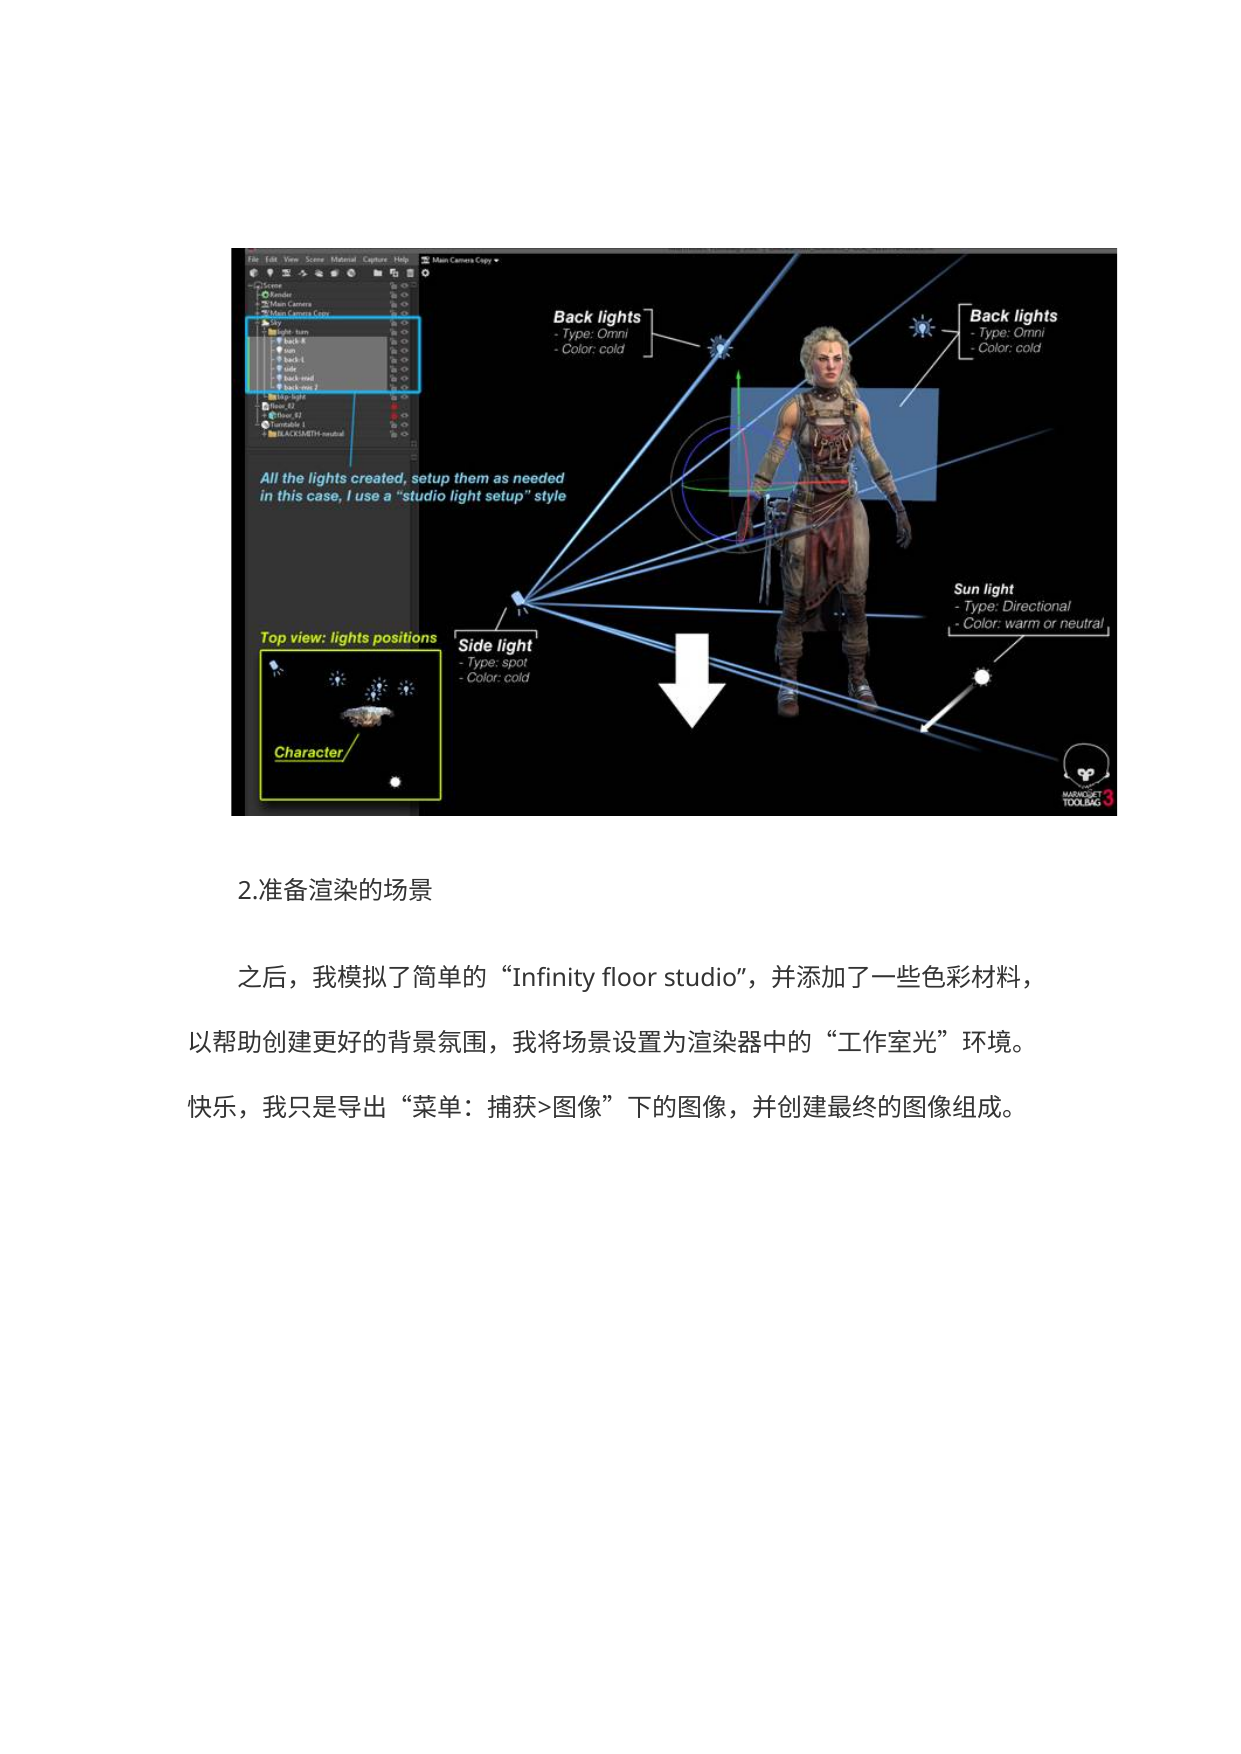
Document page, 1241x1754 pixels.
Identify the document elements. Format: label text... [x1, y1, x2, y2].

text 之后，我模拟了简单的“Infinity floor studio”，并添加了一些色彩材料，以帮助创建更好的背景氛围，我将场景设置为渲染器中的“工作室光”环境。 快乐，我只是导出“菜单：捕获>图像”下的图像，并创建最终的图像组成。 [187, 943, 1053, 1138]
text 2.准备渲染的场景 [187, 856, 1053, 921]
picture [231, 248, 1118, 816]
